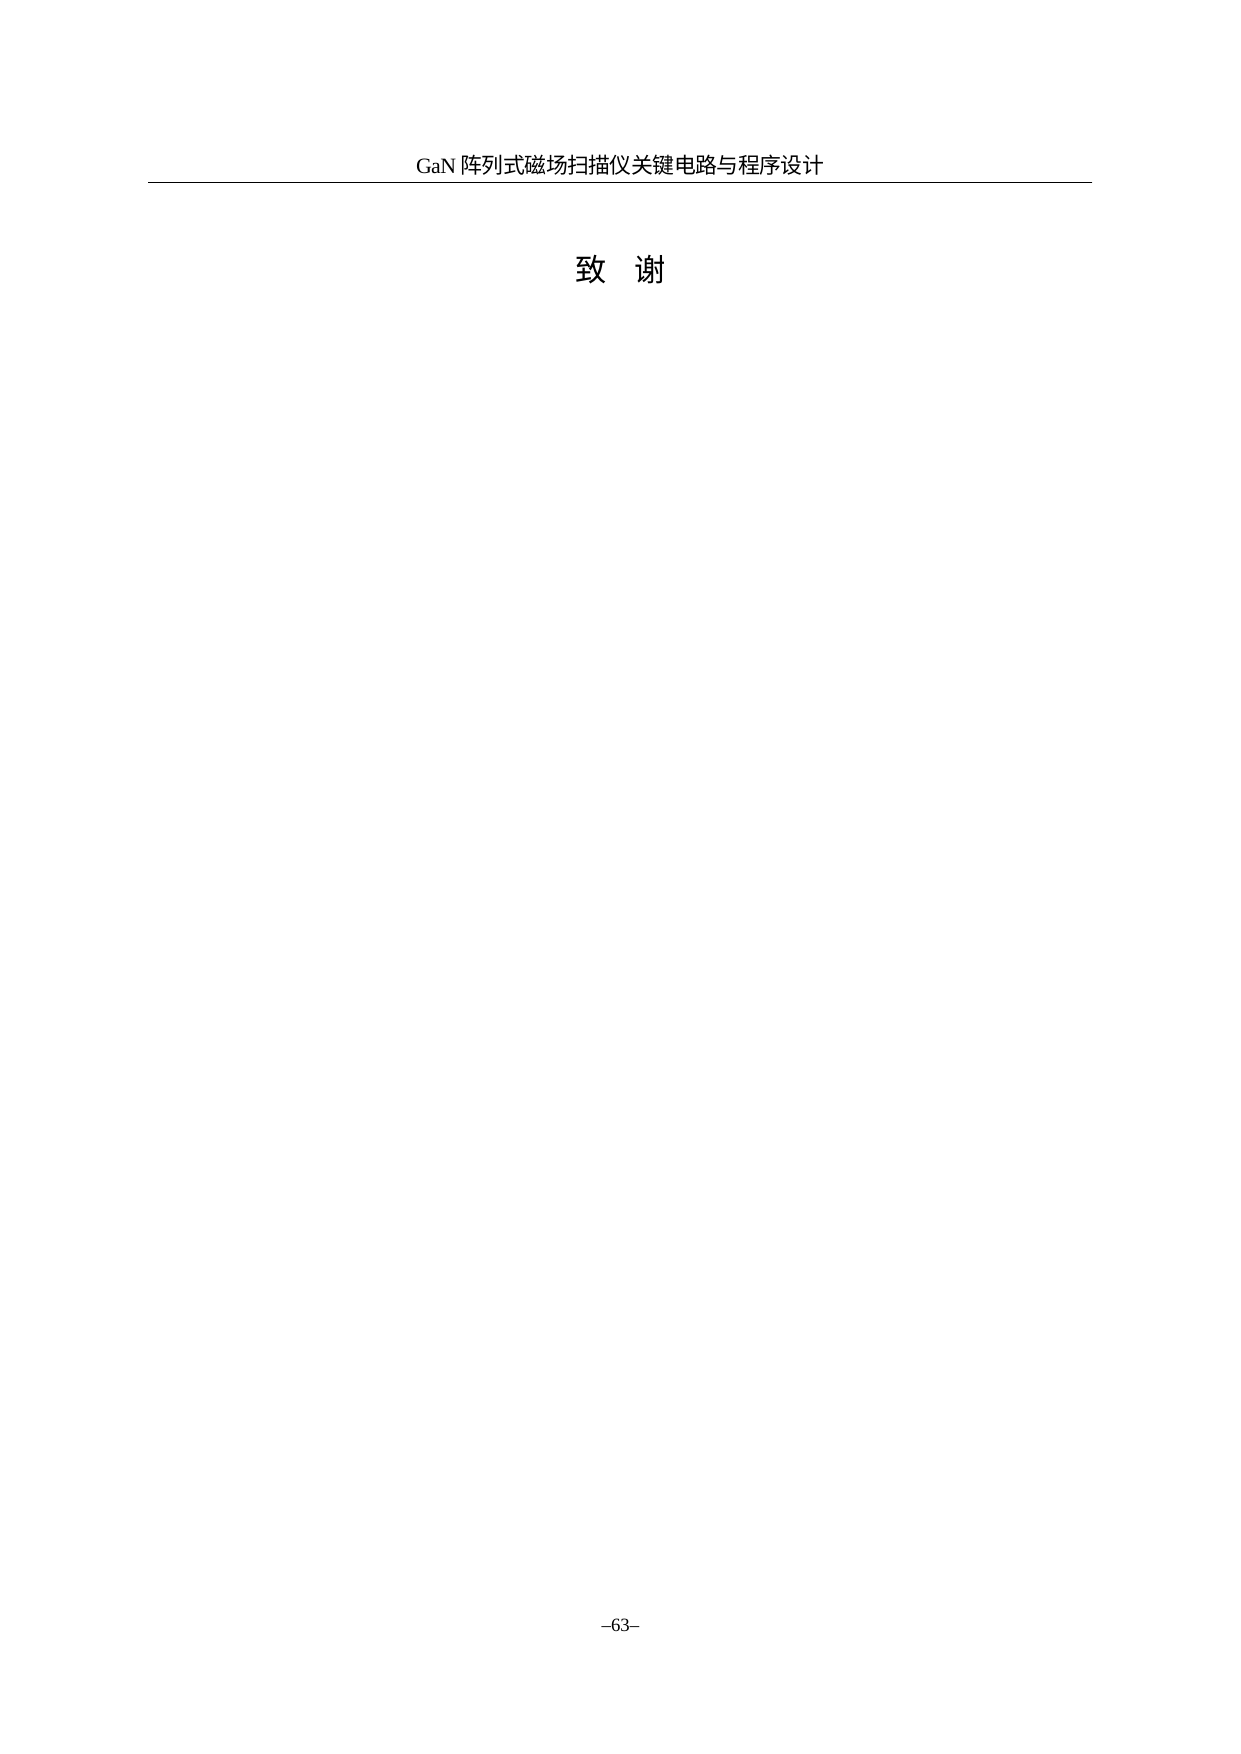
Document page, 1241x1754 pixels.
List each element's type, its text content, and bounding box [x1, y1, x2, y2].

subtitle 致 谢 [148, 246, 1092, 291]
